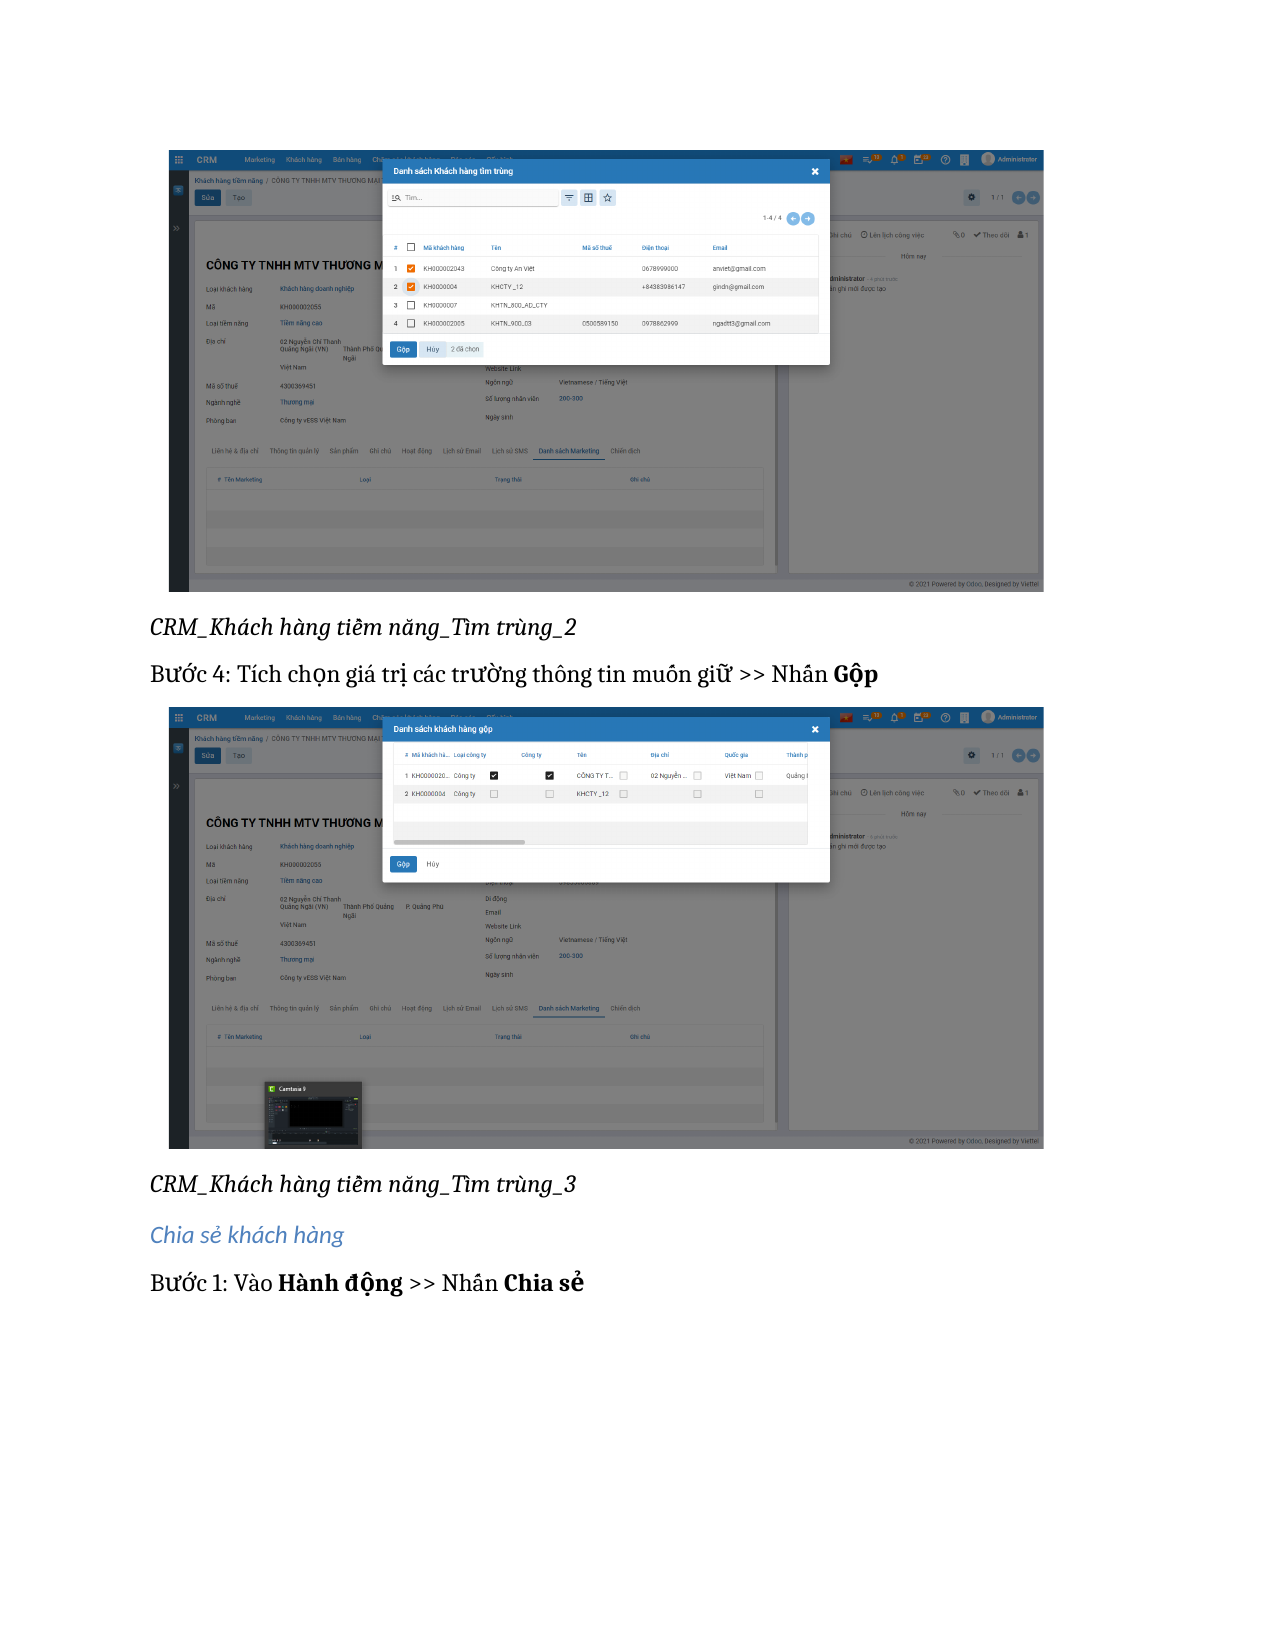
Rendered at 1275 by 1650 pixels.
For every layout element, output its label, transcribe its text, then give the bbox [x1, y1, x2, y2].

subtitle Chia sẻ khách hàng [150, 1219, 1125, 1250]
text Bước 1: Vào Hành động >> Nhấn Chia sẻ [150, 1269, 1125, 1297]
text Bước 4: Tích chọn giá trị các trường thông tin muốn giữ >> Nhấn Gộp [150, 660, 1125, 689]
picture [168, 150, 1044, 592]
picture [168, 707, 1044, 1149]
text CRM_Khách hàng tiềm năng_Tìm trùng_3 [150, 1170, 1125, 1198]
text CRM_Khách hàng tiềm năng_Tìm trùng_2 [150, 612, 1125, 641]
